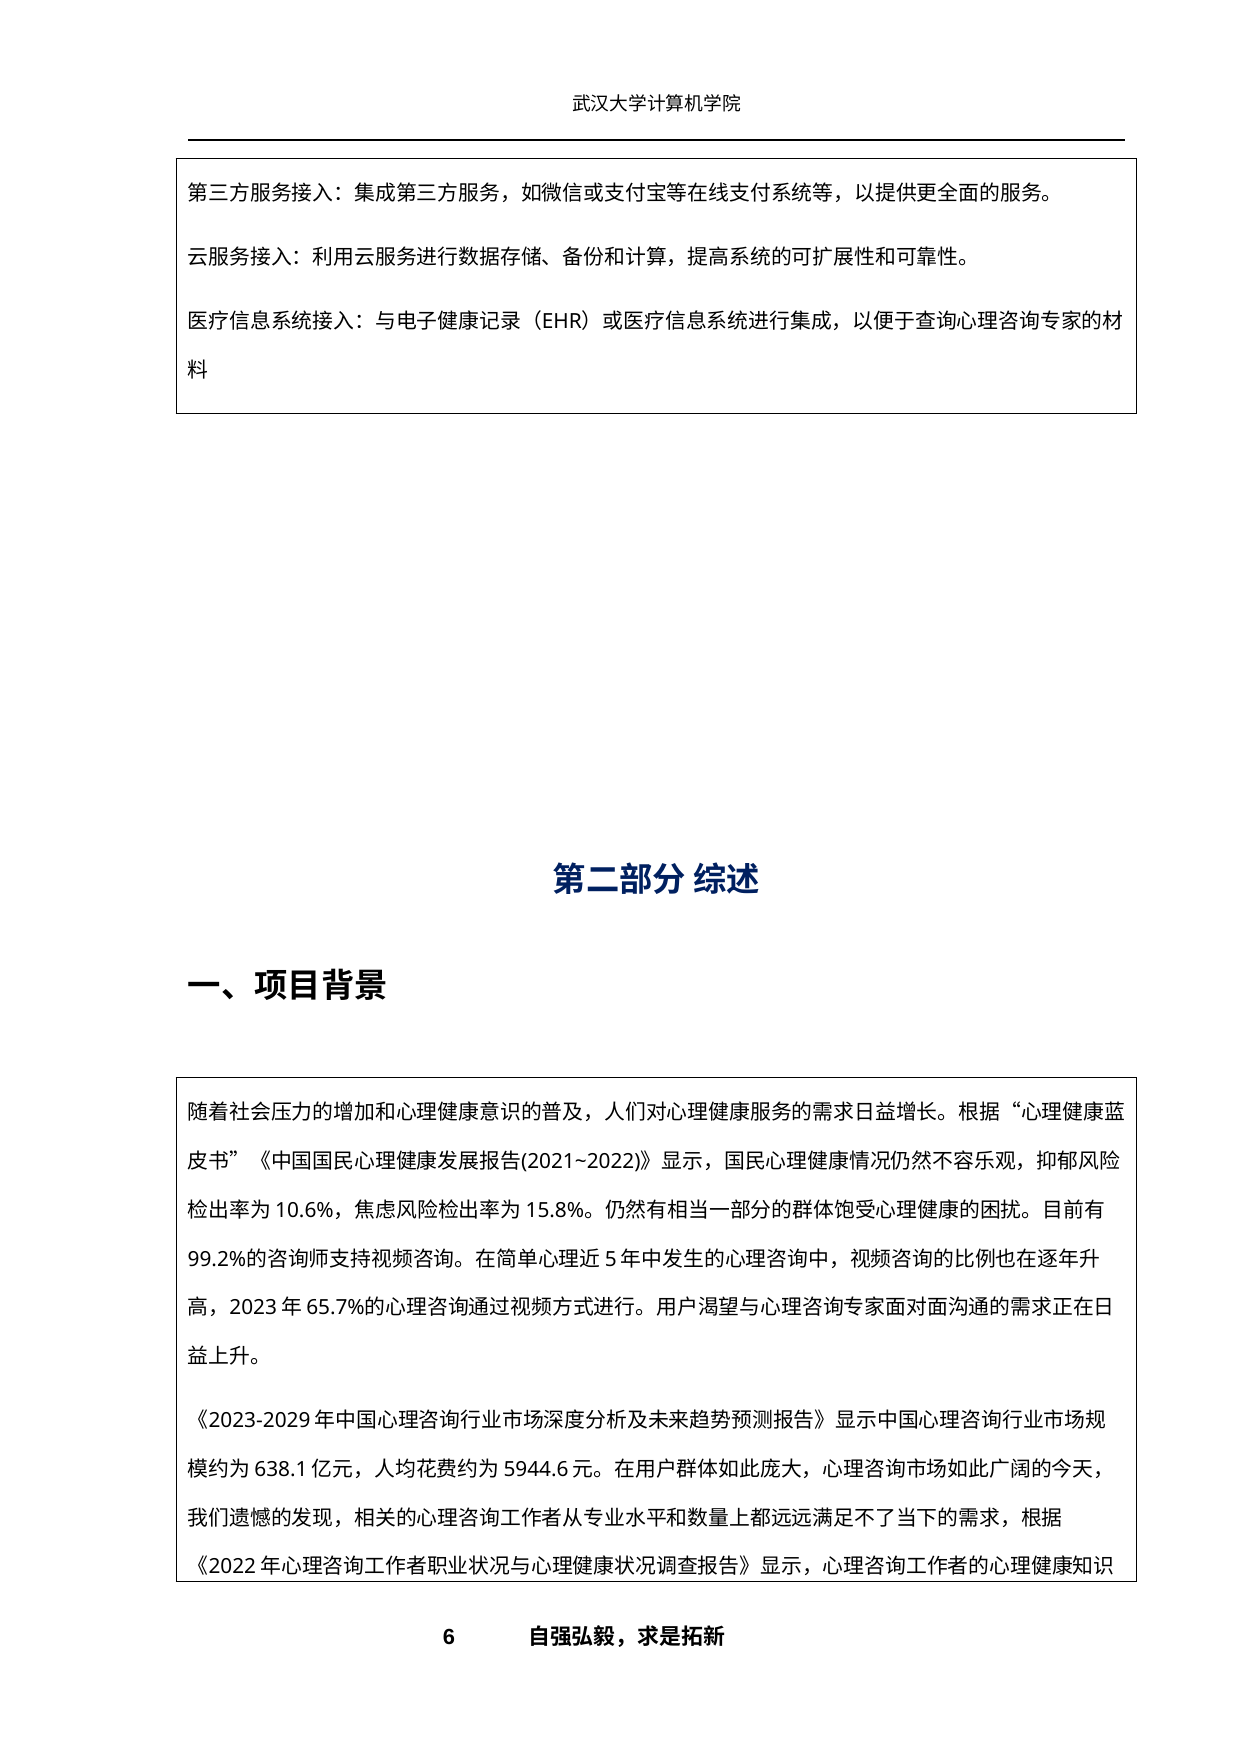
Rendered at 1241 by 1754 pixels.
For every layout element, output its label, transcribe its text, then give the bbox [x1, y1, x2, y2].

subtitle 一、项目背景 [187, 950, 1125, 1015]
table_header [177, 1078, 1136, 1581]
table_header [177, 159, 1136, 413]
subtitle 第二部分 综述 [187, 844, 1125, 909]
